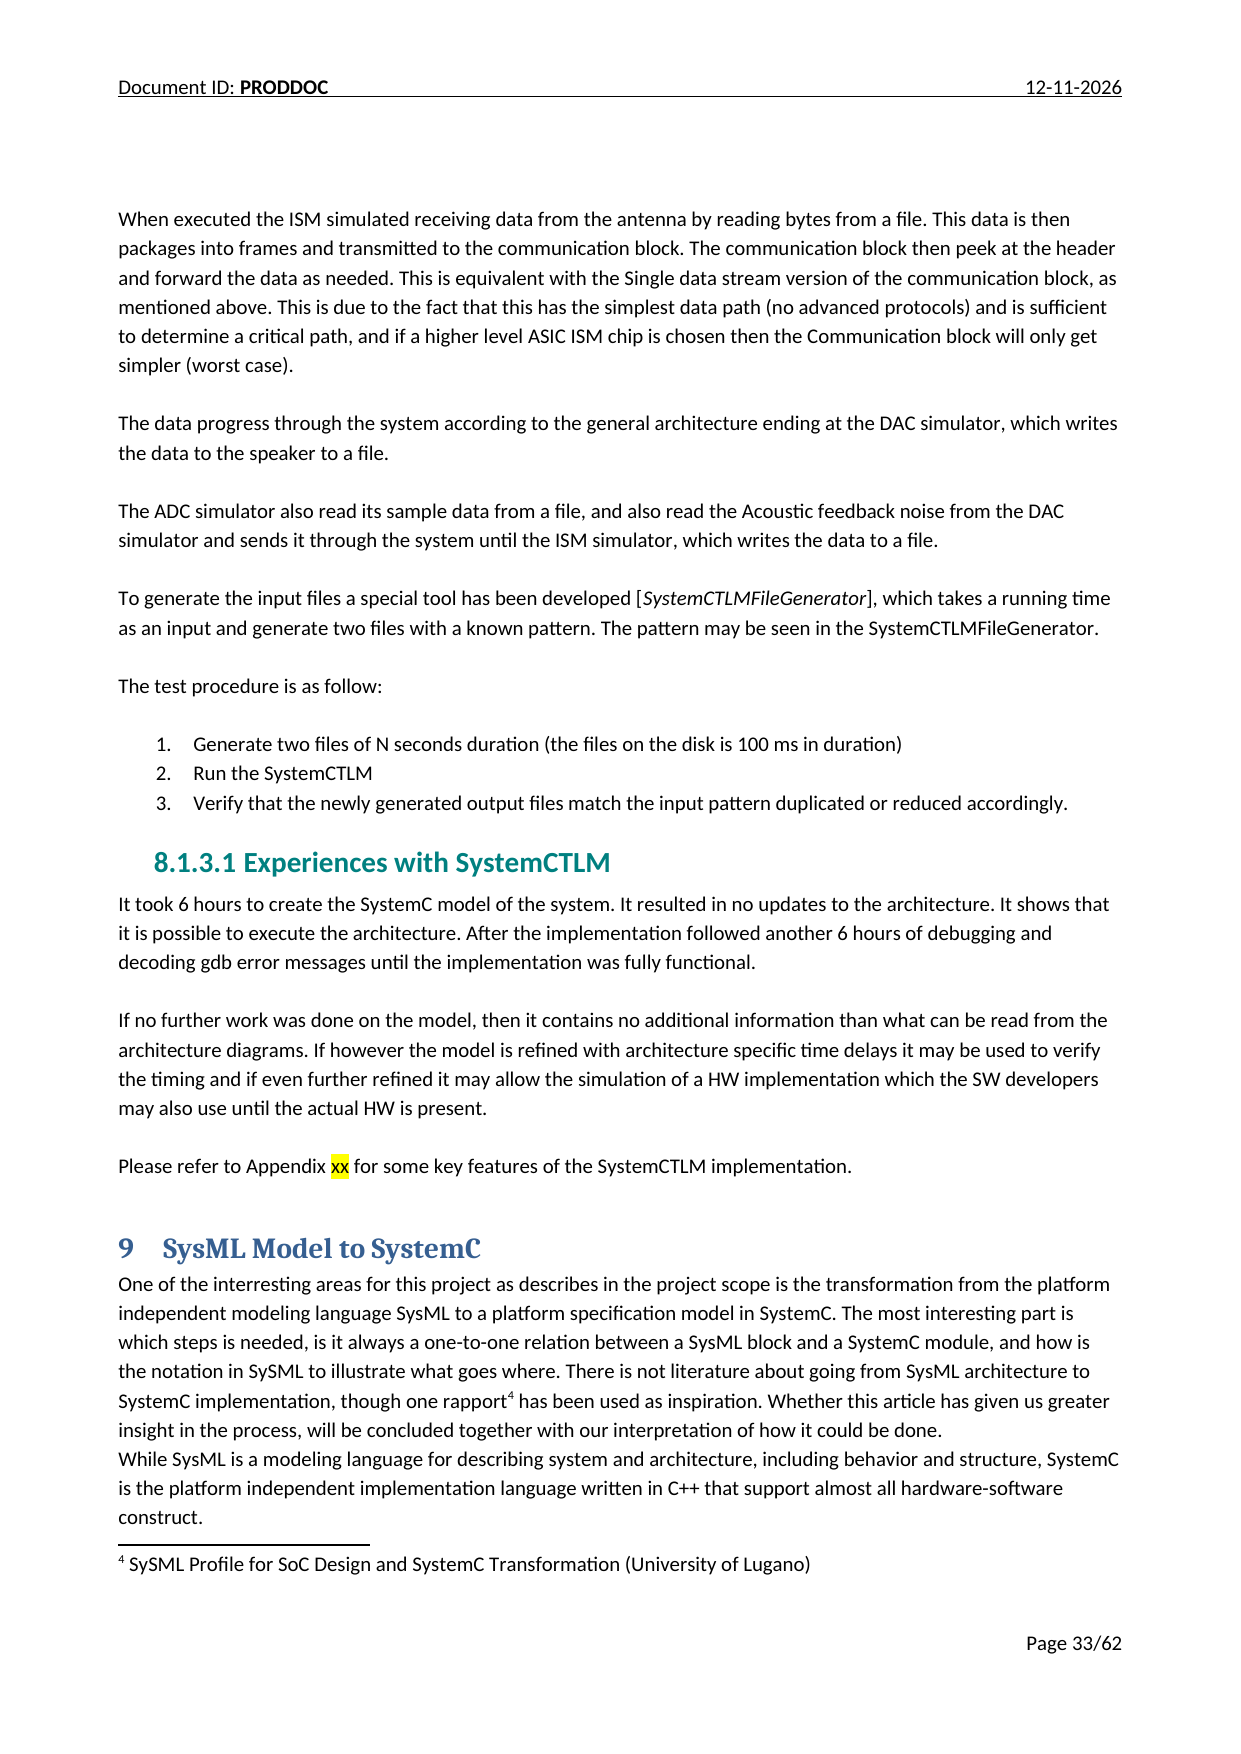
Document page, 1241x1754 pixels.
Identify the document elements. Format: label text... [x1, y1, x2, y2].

text The ADC simulator also read its sample data from a file, and also read the Acoustic feedback noise from the DAC simulator and sends it through the system until the ISM simulator, which writes the data to a file. [118, 498, 1122, 553]
text The test procedure is as follow: [118, 673, 1122, 698]
text When executed the ISM simulated receiving data from the antenna by reading bytes from a file. This data is then packages into frames and transmitted to the communication block. The communication block then peek at the header and forward the data as needed. This is equivalent with the Single data stream version of the communication block, as mentioned above. This is due to the fact that this has the simplest data path (no advanced protocols) and is sufficient to determine a critical path, and if a higher level ASIC ISM chip is chosen then the Communication block will only get simpler (worst case). [118, 206, 1122, 378]
text It took 6 hours to create the SystemC model of the system. It resulted in no updates to the architecture. It shows that it is possible to execute the architecture. After the implementation followed another 6 hours of debugging and decoding gdb error messages until the implementation was fully functional. [118, 891, 1122, 975]
list Run the SystemCTLM [156, 761, 1122, 786]
list Verify that the newly generated output files match the input pattern duplicated or reduced accordingly. [156, 790, 1122, 815]
text If no further work was done on the model, then it contains no additional information than what can be read from the architecture diagrams. If however the model is refined with architecture specific time delays it may be used to verify the timing and if even further refined it may allow the simulation of a HW implementation which the SW developers may also use until the actual HW is present. [118, 1008, 1122, 1121]
list Generate two files of N seconds duration (the files on the disk is 100 ms in duration) [156, 731, 1122, 757]
text While SysML is a modeling language for describing system and architecture, including behavior and structure, SystemC is the platform independent implementation language written in C++ that support almost all hardware-software construct. [118, 1446, 1122, 1530]
subtitle SysML Model to SystemC [118, 1233, 1122, 1266]
text The data progress through the system according to the general architecture ending at the DAC simulator, which writes the data to the speaker to a file. [118, 411, 1122, 465]
text To generate the input files a special tool has been developed [SystemCTLMFileGenerator], which takes a running time as an input and generate two files with a known pattern. The pattern may be seen in the SystemCTLMFileGenerator. [118, 586, 1122, 640]
text One of the interresting areas for this project as describes in the project scope is the transformation from the platform independent modeling language SysML to a platform specification model in SystemC. The most interesting part is which steps is needed, is it always a one-to-one relation between a SysML block and a SystemC module, and how is the notation in SySML to illustrate what goes where. There is not literature about going from SysML architecture to SystemC implementation, though one rapport has been used as inspiration. Whether this article has given us greater insight in the process, will be concluded together with our interpretation of how it could be done. [118, 1271, 1122, 1442]
subtitle Experiences with SystemCTLM [153, 844, 1122, 879]
text Please refer to Appendix xx for some key features of the SystemCTLM implementation. [118, 1153, 1122, 1179]
